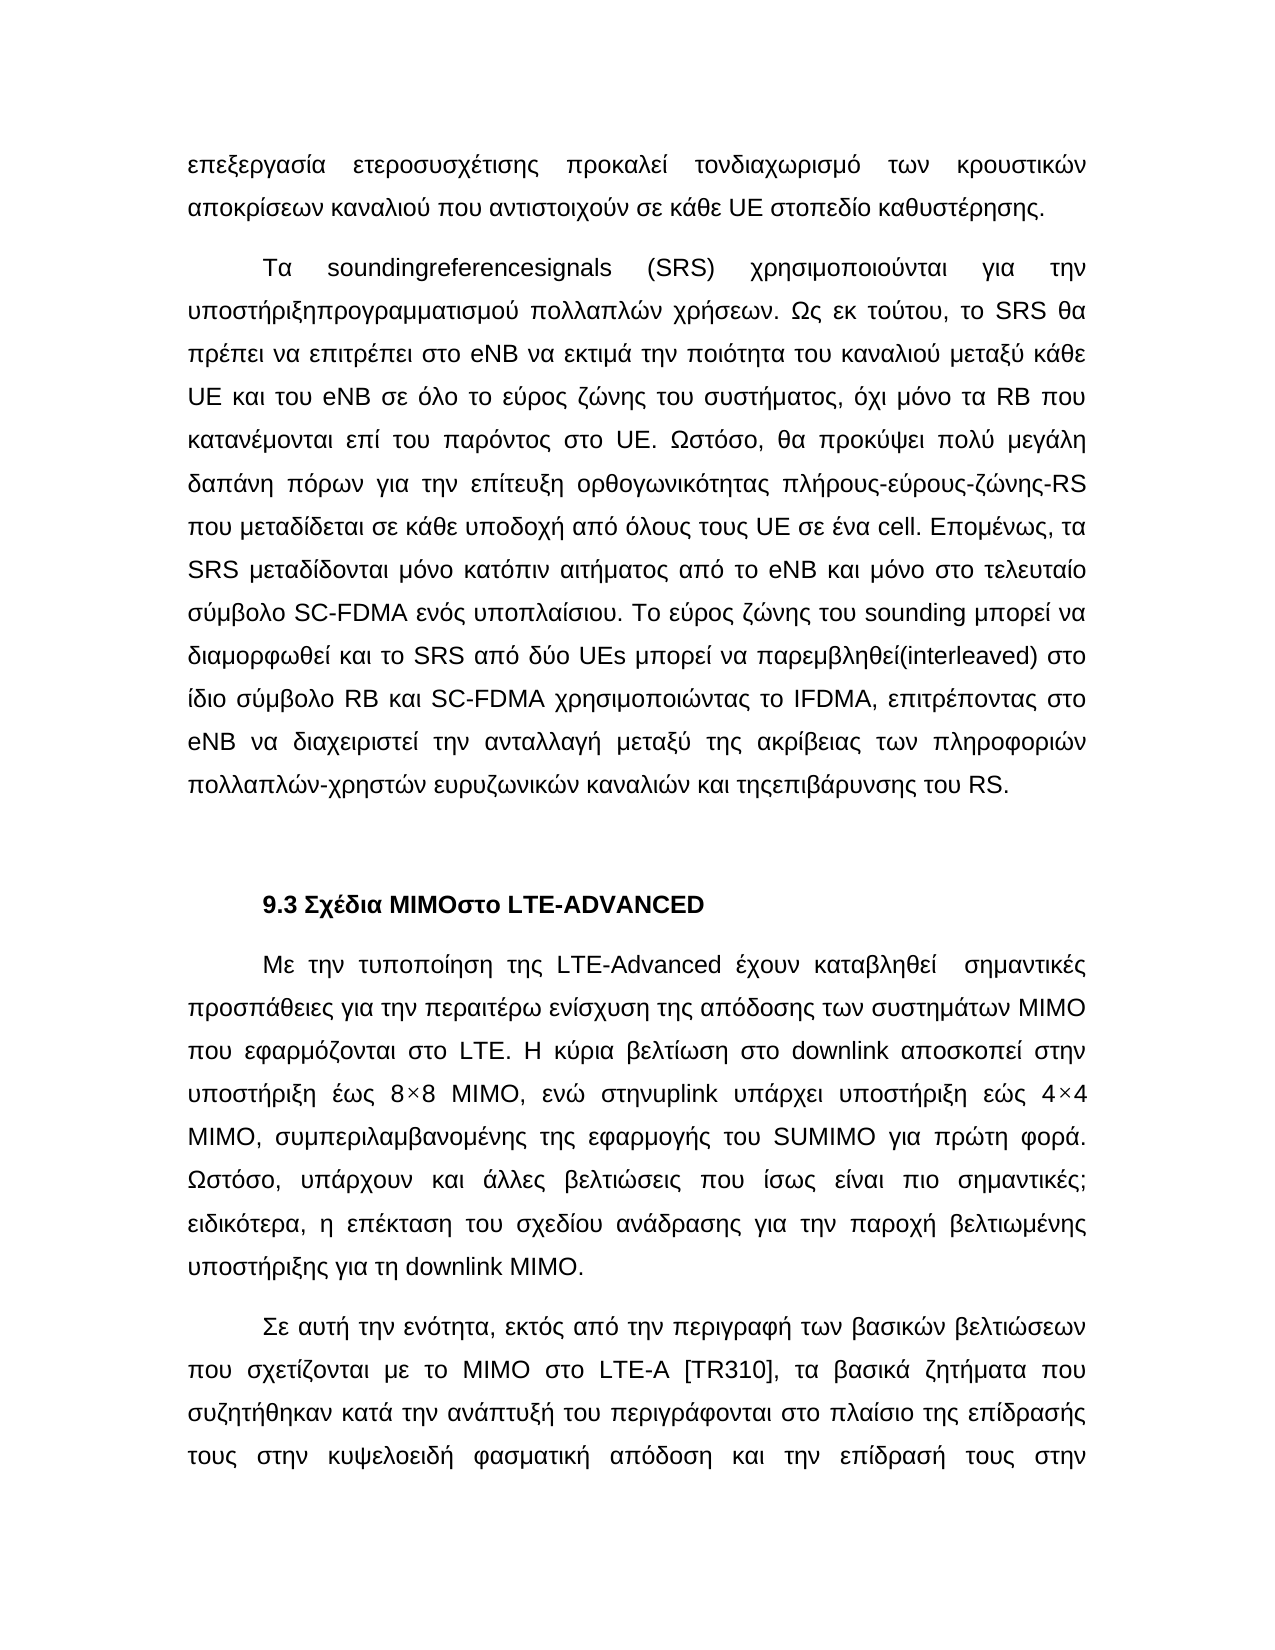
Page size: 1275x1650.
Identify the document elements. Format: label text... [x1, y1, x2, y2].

text 9.3 Σχέδια MIMOστο LTE-ADVANCED [187, 890, 1087, 919]
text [187, 150, 1087, 222]
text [187, 1311, 1087, 1469]
text Τα soundingreferencesignals (SRS) χρησιμοποιούνται για την υποστήριξηπρογραμματισμού πολλαπλών χρήσεων. Ως εκ τούτου, το SRS θα πρέπει να επιτρέπει στο eNB να εκτιμά την ποιότητα του καναλιού μεταξύ κάθε UE και του eNB σε όλο το εύρος ζώνης του συστήματος, όχι μόνο τα RB που κατανέμονται επί του παρόντος στο UE. Ωστόσο, θα προκύψει πολύ μεγάλη δαπάνη πόρων για την επίτευξη ορθογωνικότητας πλήρους-εύρους-ζώνης-RS που μεταδίδεται σε κάθε υποδοχή από όλους τους UE σε ένα cell. Επομένως, τα SRS μεταδίδονται μόνο κατόπιν αιτήματος από το eNB και μόνο στο τελευταίο σύμβολο SC-FDMA ενός υποπλαίσιου. Το εύρος ζώνης του sounding μπορεί να διαμορφωθεί και το SRS από δύο UEs μπορεί να παρεμβληθεί(interleaved) στο ίδιο σύμβολο RB και SC-FDMA χρησιμοποιώντας το IFDMA, επιτρέποντας στο eNB να διαχειριστεί την ανταλλαγή μεταξύ της ακρίβειας των πληροφοριών πολλαπλών-χρηστών ευρυζωνικών καναλιών και τηςεπιβάρυνσης του RS. [187, 253, 1087, 799]
text Με την τυποποίηση της LTE-Advanced έχουν καταβληθεί σημαντικές προσπάθειες για την περαιτέρω ενίσχυση της απόδοσης των συστημάτων MIMO που εφαρμόζονται στο LTE. Η κύρια βελτίωση στο downlink αποσκοπεί στην υποστήριξη έως 88 MIMO, ενώ στηνuplink υπάρχει υποστήριξη εώς 44 MIMO, συμπεριλαμβανομένης της εφαρμογής του SUMIMO για πρώτη φορά. Ωστόσο, υπάρχουν και άλλες βελτιώσεις που ίσως είναι πιο σημαντικές; ειδικότερα, η επέκταση του σχεδίου ανάδρασης για την παροχή βελτιωμένης υποστήριξης για τη downlink MIMO. [187, 950, 1087, 1280]
